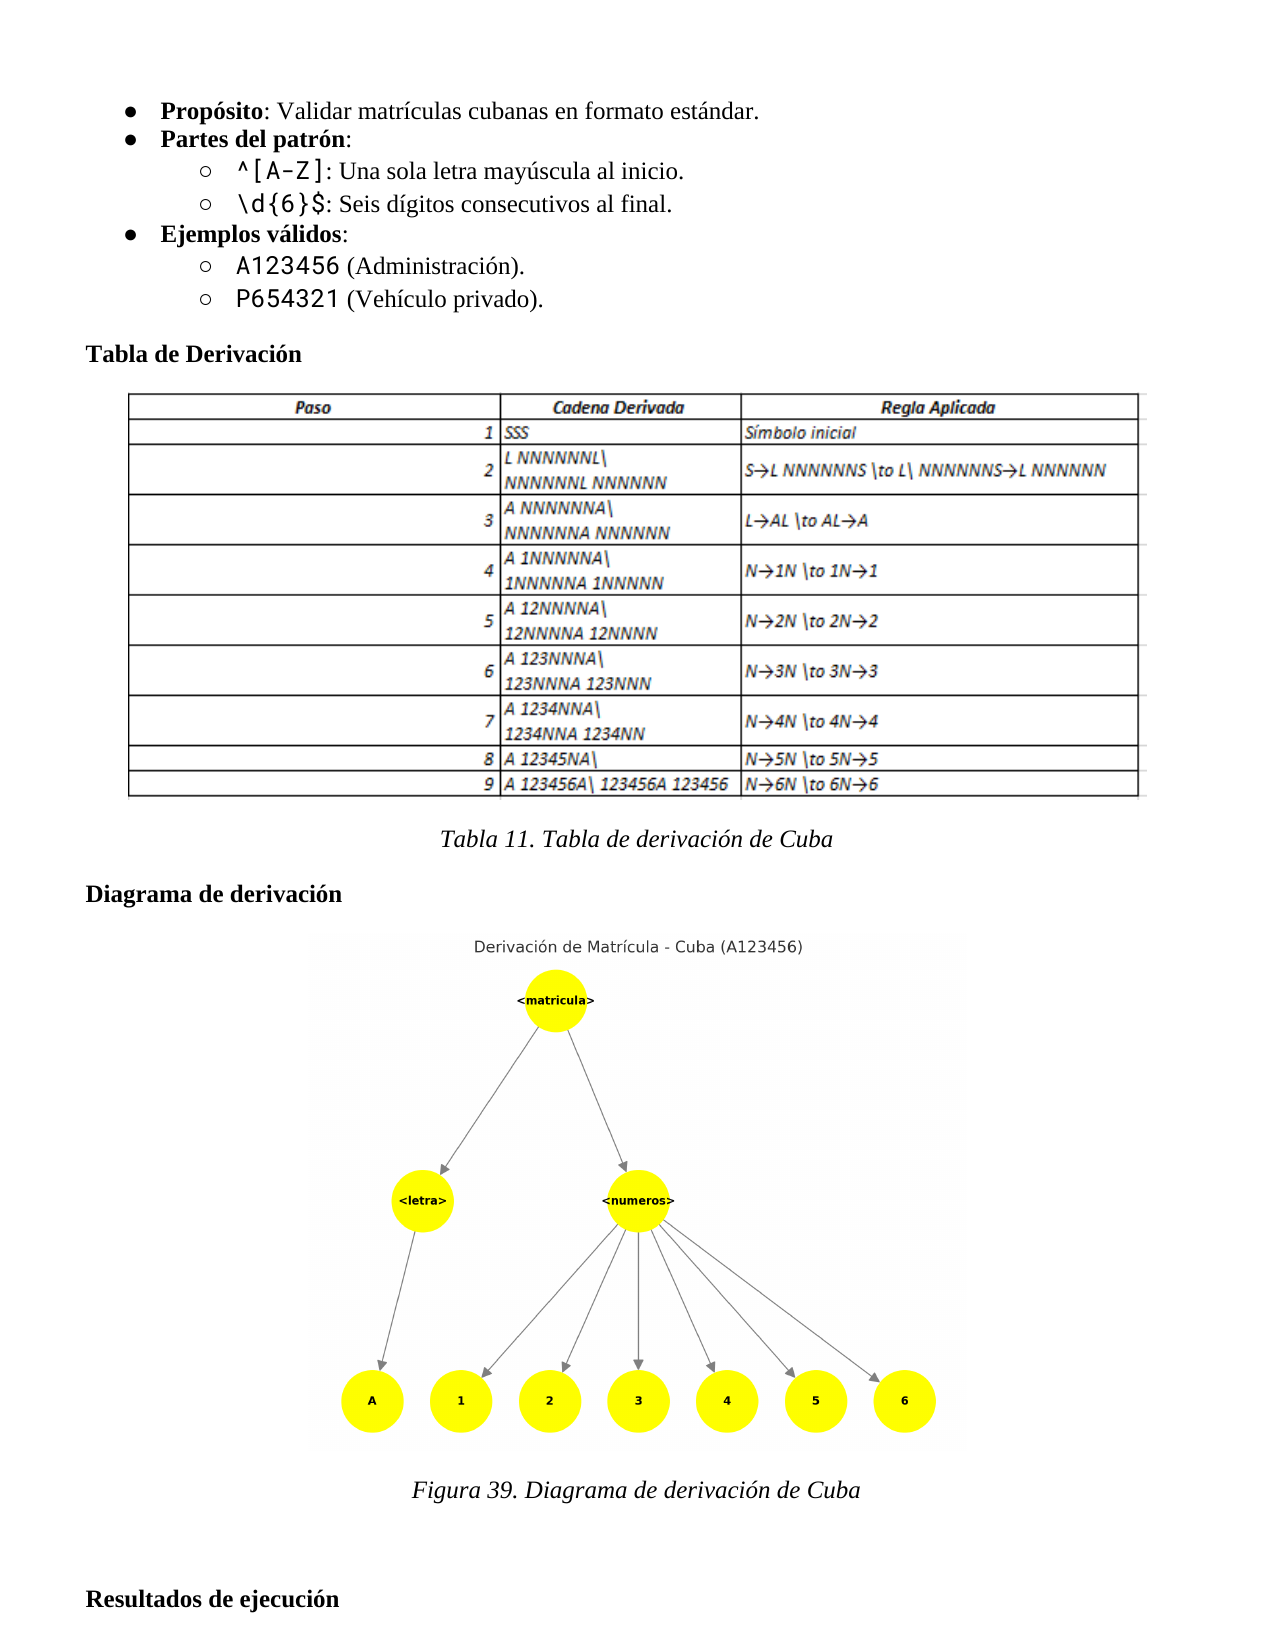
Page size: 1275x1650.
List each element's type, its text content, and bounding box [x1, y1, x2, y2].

text Tabla 11. Tabla de derivación de Cuba [85, 824, 1189, 853]
list A123456 (Administración). [198, 248, 1189, 281]
text Diagrama de derivación [85, 879, 1189, 908]
text Tabla de Derivación [85, 339, 1189, 368]
text Resultados de ejecución [85, 1584, 1189, 1613]
list Propósito: Validar matrículas cubanas en formato estándar. [123, 96, 1189, 124]
picture [308, 933, 968, 1451]
text Figura 39. Diagrama de derivación de Cuba [85, 1475, 1189, 1504]
list P654321 (Vehículo privado). [198, 281, 1189, 314]
picture [128, 392, 1147, 800]
list Partes del patrón: [123, 124, 1189, 153]
list \d{6}$: Seis dígitos consecutivos al final. [198, 186, 1189, 219]
list ^[A-Z]: Una sola letra mayúscula al inicio. [198, 153, 1189, 186]
list Ejemplos válidos: [123, 219, 1189, 248]
